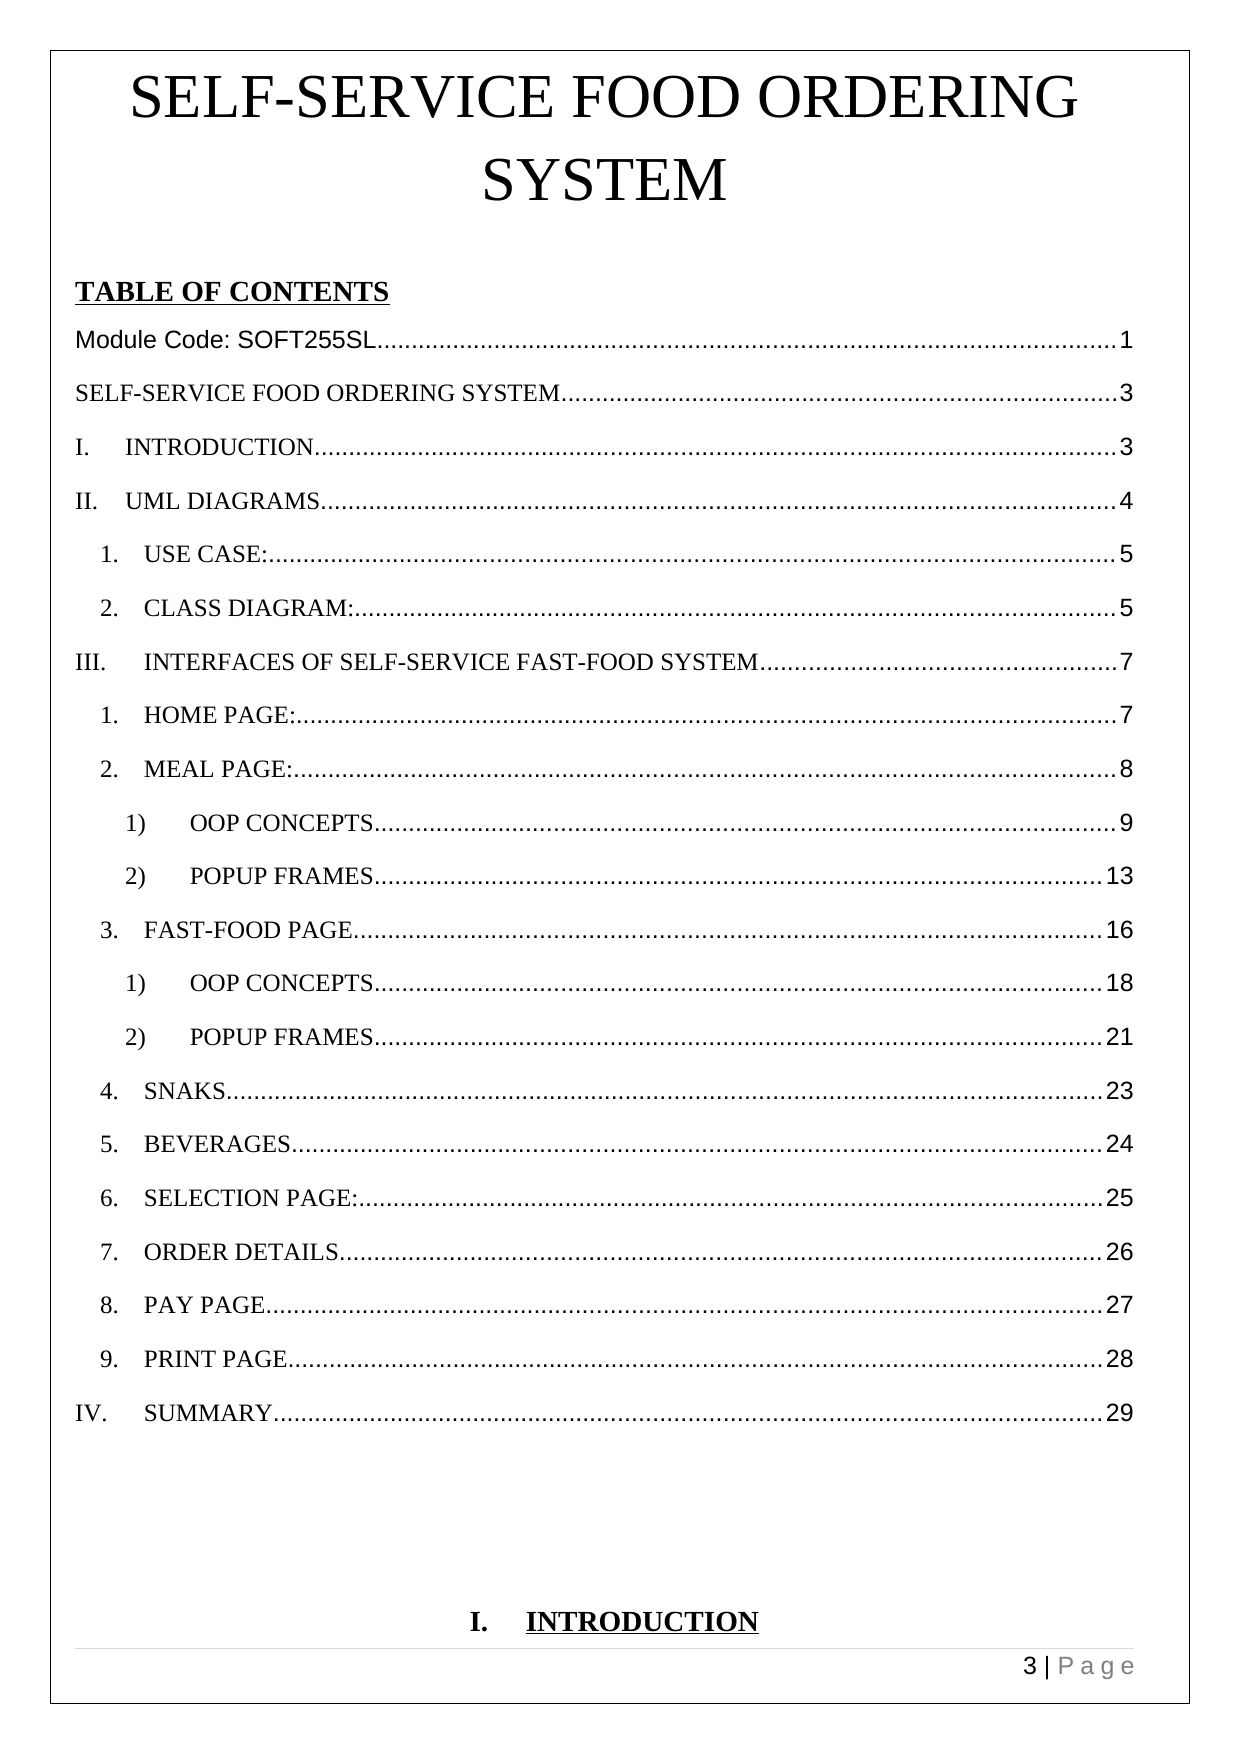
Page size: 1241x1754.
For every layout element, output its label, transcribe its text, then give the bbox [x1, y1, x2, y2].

subtitle INTRODUCTION [112, 1604, 1134, 1637]
subtitle SELF-SERVICE FOOD ORDERING SYSTEM [75, 59, 1134, 214]
